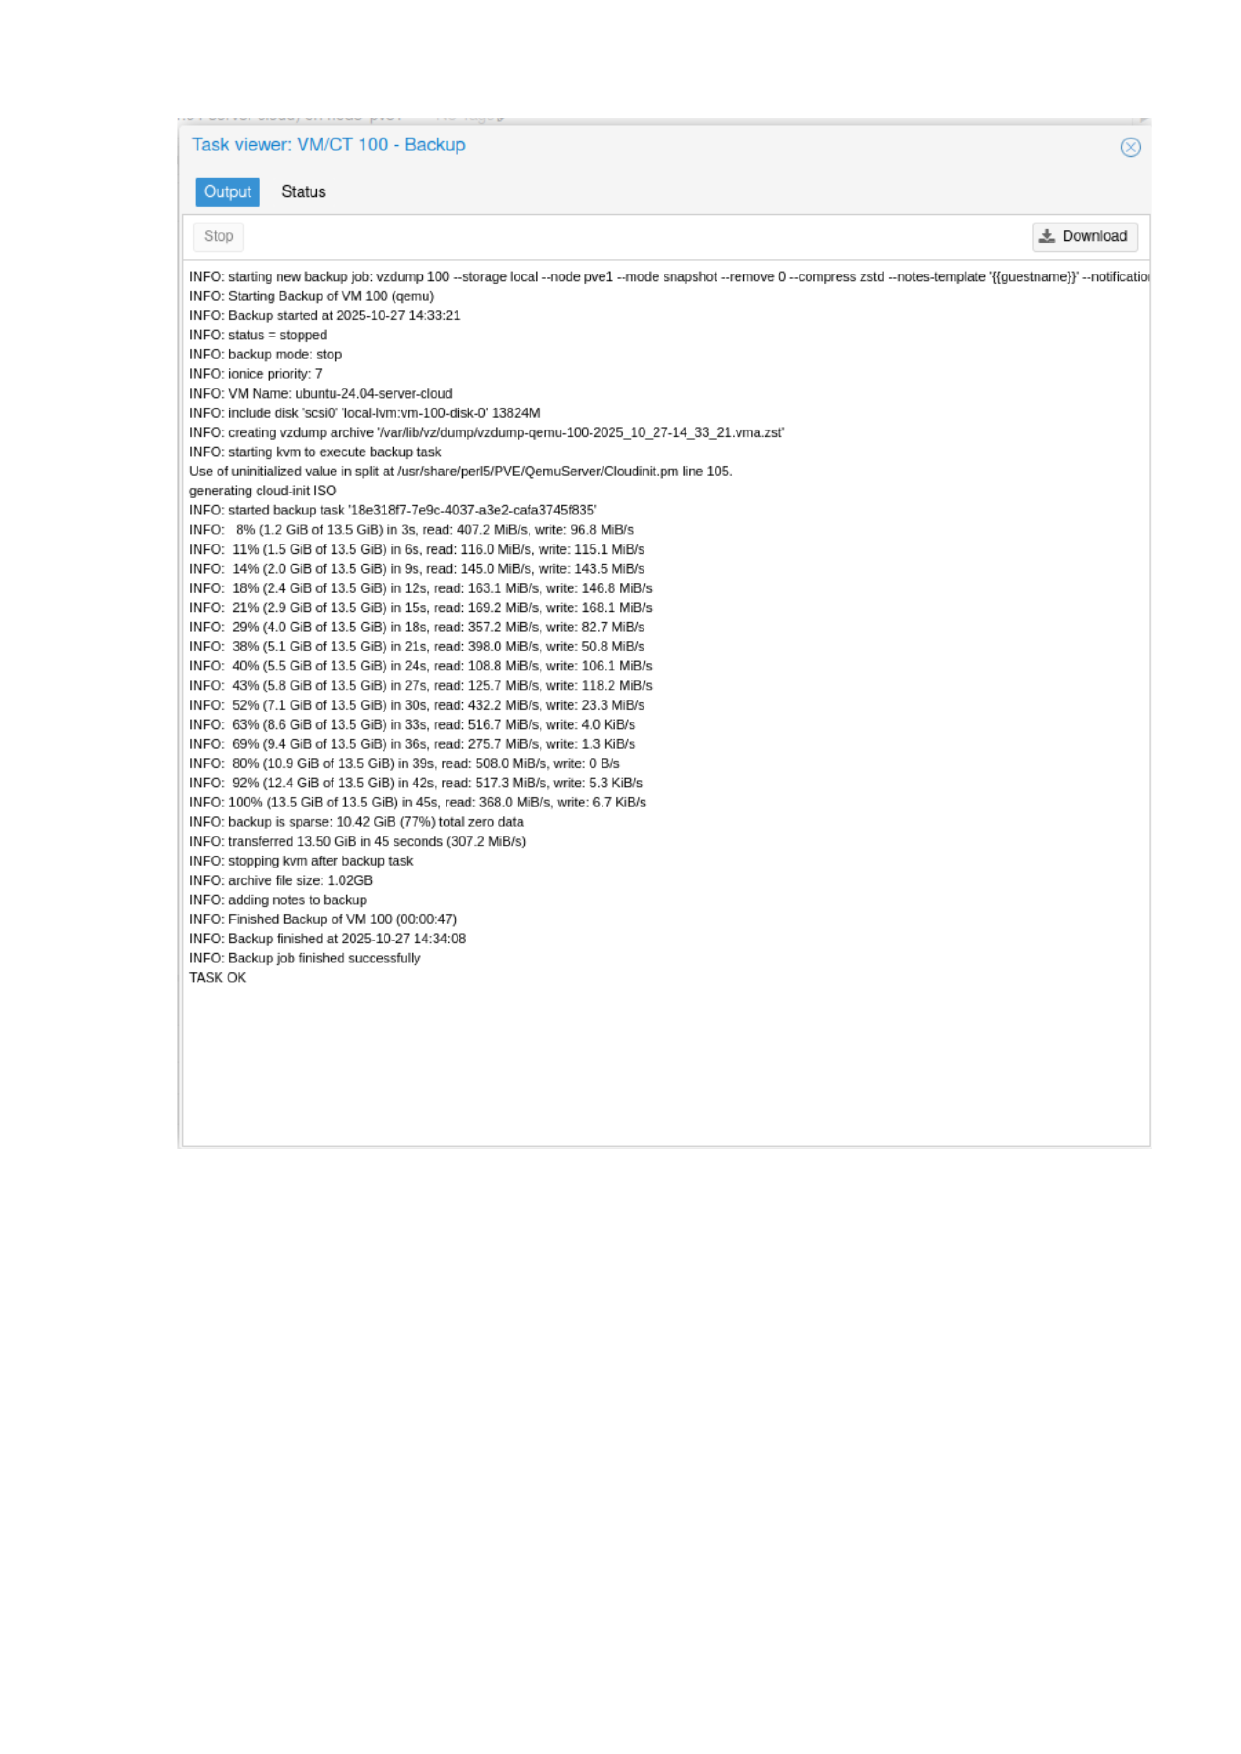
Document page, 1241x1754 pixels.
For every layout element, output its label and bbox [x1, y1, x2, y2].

picture [177, 118, 1152, 1149]
